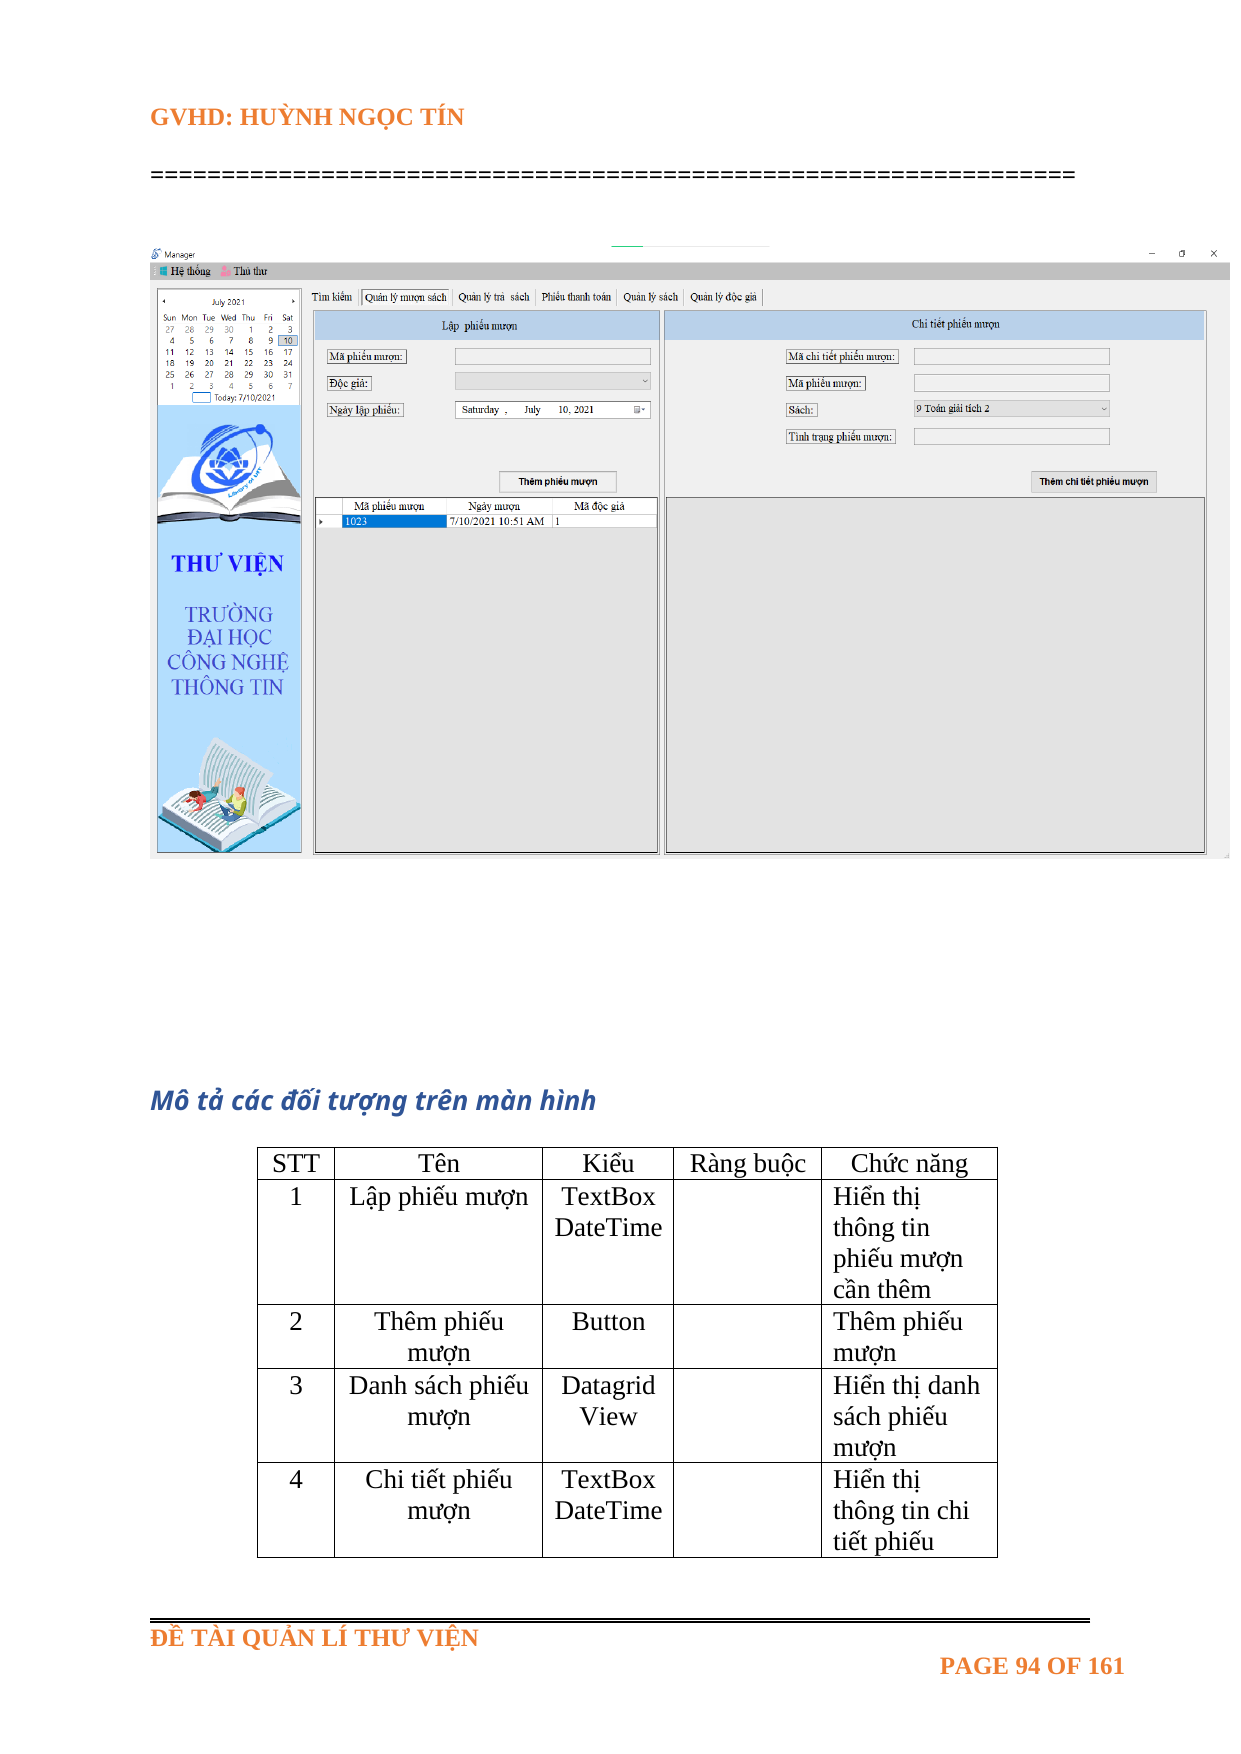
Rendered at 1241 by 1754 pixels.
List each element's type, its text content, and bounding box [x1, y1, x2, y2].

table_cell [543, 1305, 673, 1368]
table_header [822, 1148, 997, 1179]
picture [150, 246, 1230, 859]
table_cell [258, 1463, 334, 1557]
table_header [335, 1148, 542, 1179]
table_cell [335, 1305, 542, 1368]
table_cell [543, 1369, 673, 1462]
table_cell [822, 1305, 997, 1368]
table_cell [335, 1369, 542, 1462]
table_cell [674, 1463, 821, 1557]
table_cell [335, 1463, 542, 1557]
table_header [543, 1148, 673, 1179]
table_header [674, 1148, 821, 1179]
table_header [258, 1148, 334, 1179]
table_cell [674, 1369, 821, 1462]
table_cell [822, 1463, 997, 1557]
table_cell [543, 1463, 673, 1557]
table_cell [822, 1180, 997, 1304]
subtitle Mô tả các đối tượng trên màn hình [150, 1081, 1090, 1118]
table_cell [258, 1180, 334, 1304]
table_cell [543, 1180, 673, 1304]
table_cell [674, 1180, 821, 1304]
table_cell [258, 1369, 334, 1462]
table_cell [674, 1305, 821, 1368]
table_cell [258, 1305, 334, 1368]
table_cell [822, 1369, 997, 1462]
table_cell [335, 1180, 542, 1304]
